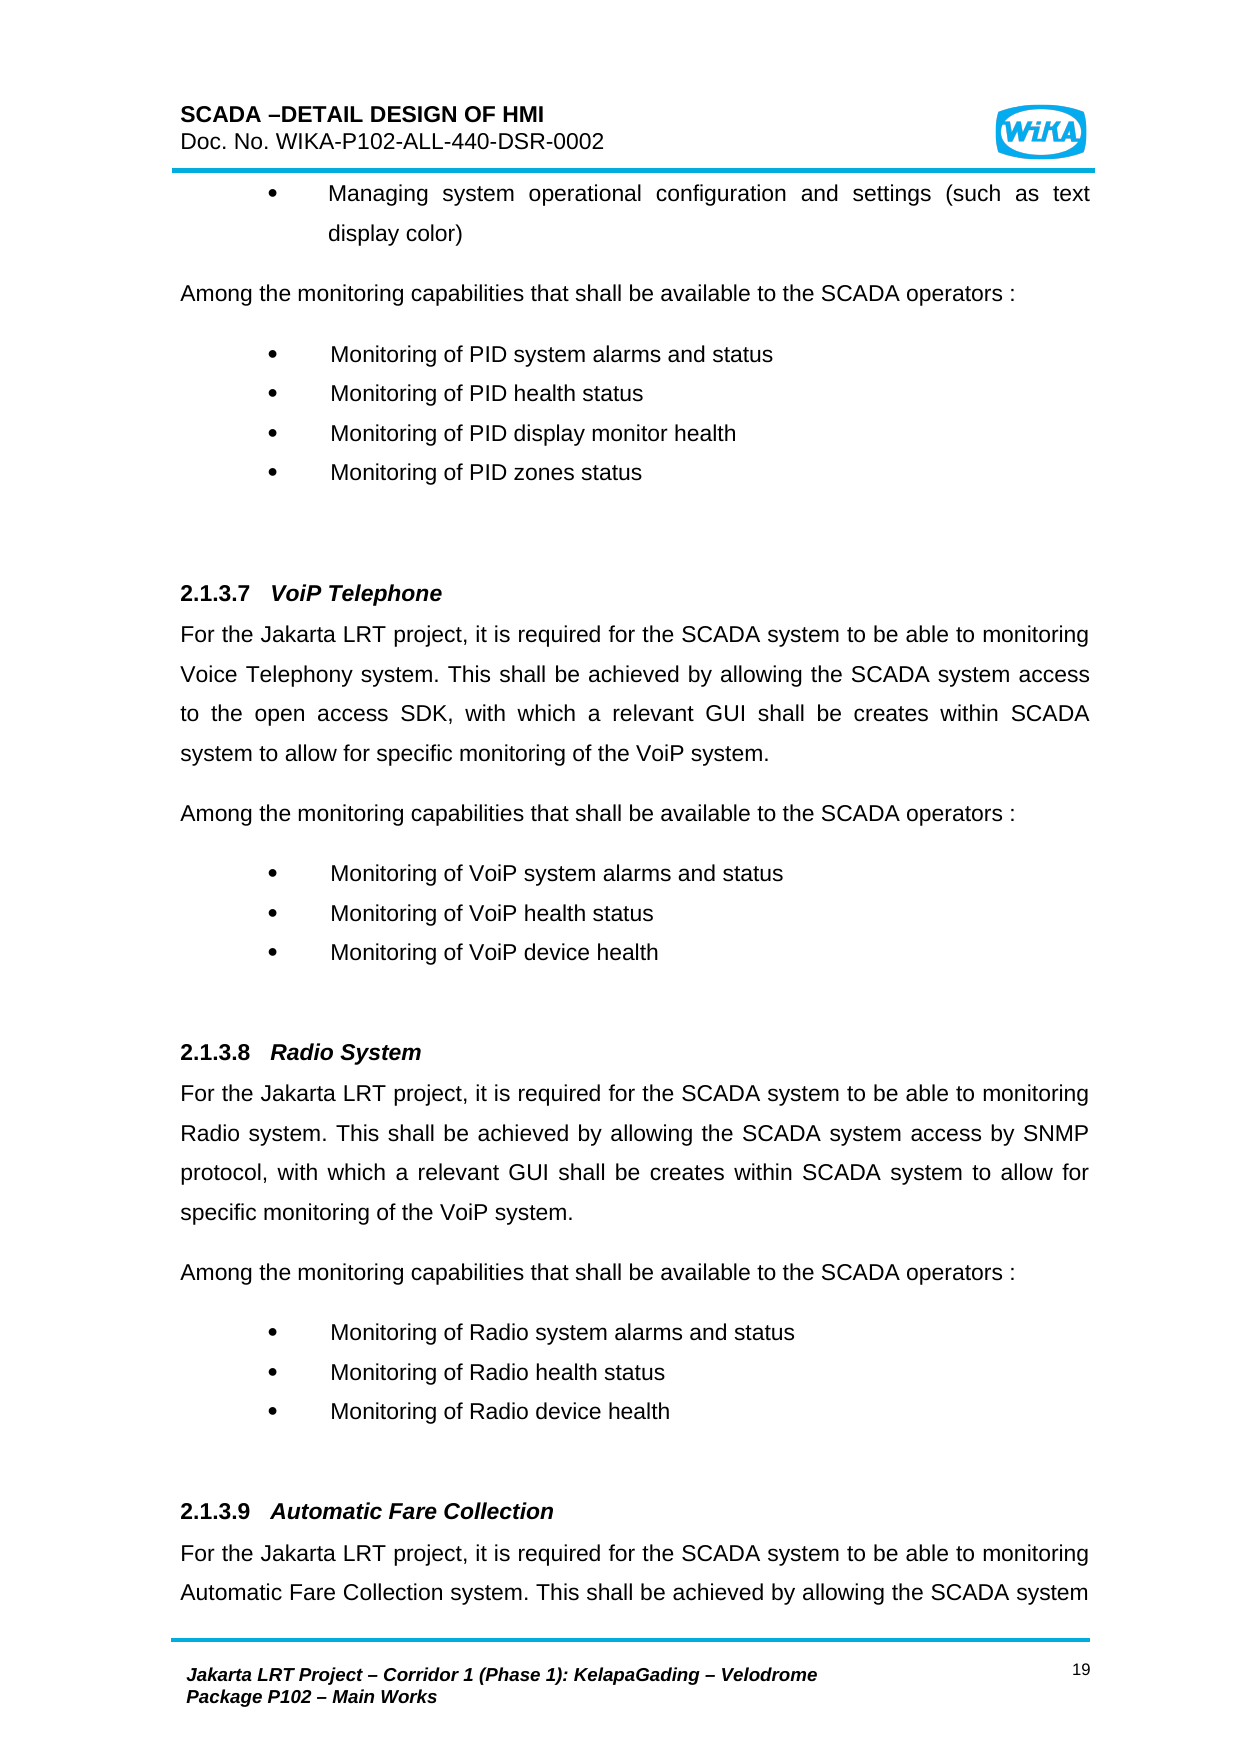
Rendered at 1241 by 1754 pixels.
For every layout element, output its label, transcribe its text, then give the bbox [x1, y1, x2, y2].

list Monitoring of VoiP device health [255, 939, 1090, 965]
list Monitoring of Radio system alarms and status [255, 1319, 1090, 1346]
list Managing system operational configuration and settings (such as text display color) [269, 180, 1090, 246]
subtitle VoiP Telephone [180, 579, 1090, 606]
text Among the monitoring capabilities that shall be available to the SCADA operators : [180, 1259, 1090, 1285]
list Monitoring of Radio health status [255, 1359, 1090, 1385]
text Among the monitoring capabilities that shall be available to the SCADA operators : [180, 280, 1090, 307]
list Monitoring of VoiP system alarms and status [255, 860, 1090, 886]
picture [992, 101, 1090, 164]
list Monitoring of PID zones status [255, 459, 1090, 485]
list Monitoring of PID system alarms and status [255, 341, 1090, 367]
list Monitoring of Radio device health [255, 1398, 1090, 1425]
text Among the monitoring capabilities that shall be available to the SCADA operators : [180, 800, 1090, 826]
text For the Jakarta LRT project, it is required for the SCADA system to be able to monitoring Radio system. This shall be achieved by allowing the SCADA system access by SNMP protocol, with which a relevant GUI shall be creates within SCADA system to allow for specific monitoring of the VoiP system. [180, 1080, 1090, 1225]
subtitle Automatic Fare Collection [180, 1498, 1090, 1524]
text For the Jakarta LRT project, it is required for the SCADA system to be able to monitoring Voice Telephony system. This shall be achieved by allowing the SCADA system access to the open access SDK, with which a relevant GUI shall be creates within SCADA system to allow for specific monitoring of the VoiP system. [180, 621, 1090, 766]
list Monitoring of PID health status [255, 380, 1090, 406]
list Monitoring of PID display monitor health [255, 419, 1090, 446]
subtitle Radio System [180, 1039, 1090, 1065]
list Monitoring of VoiP health status [255, 899, 1090, 926]
